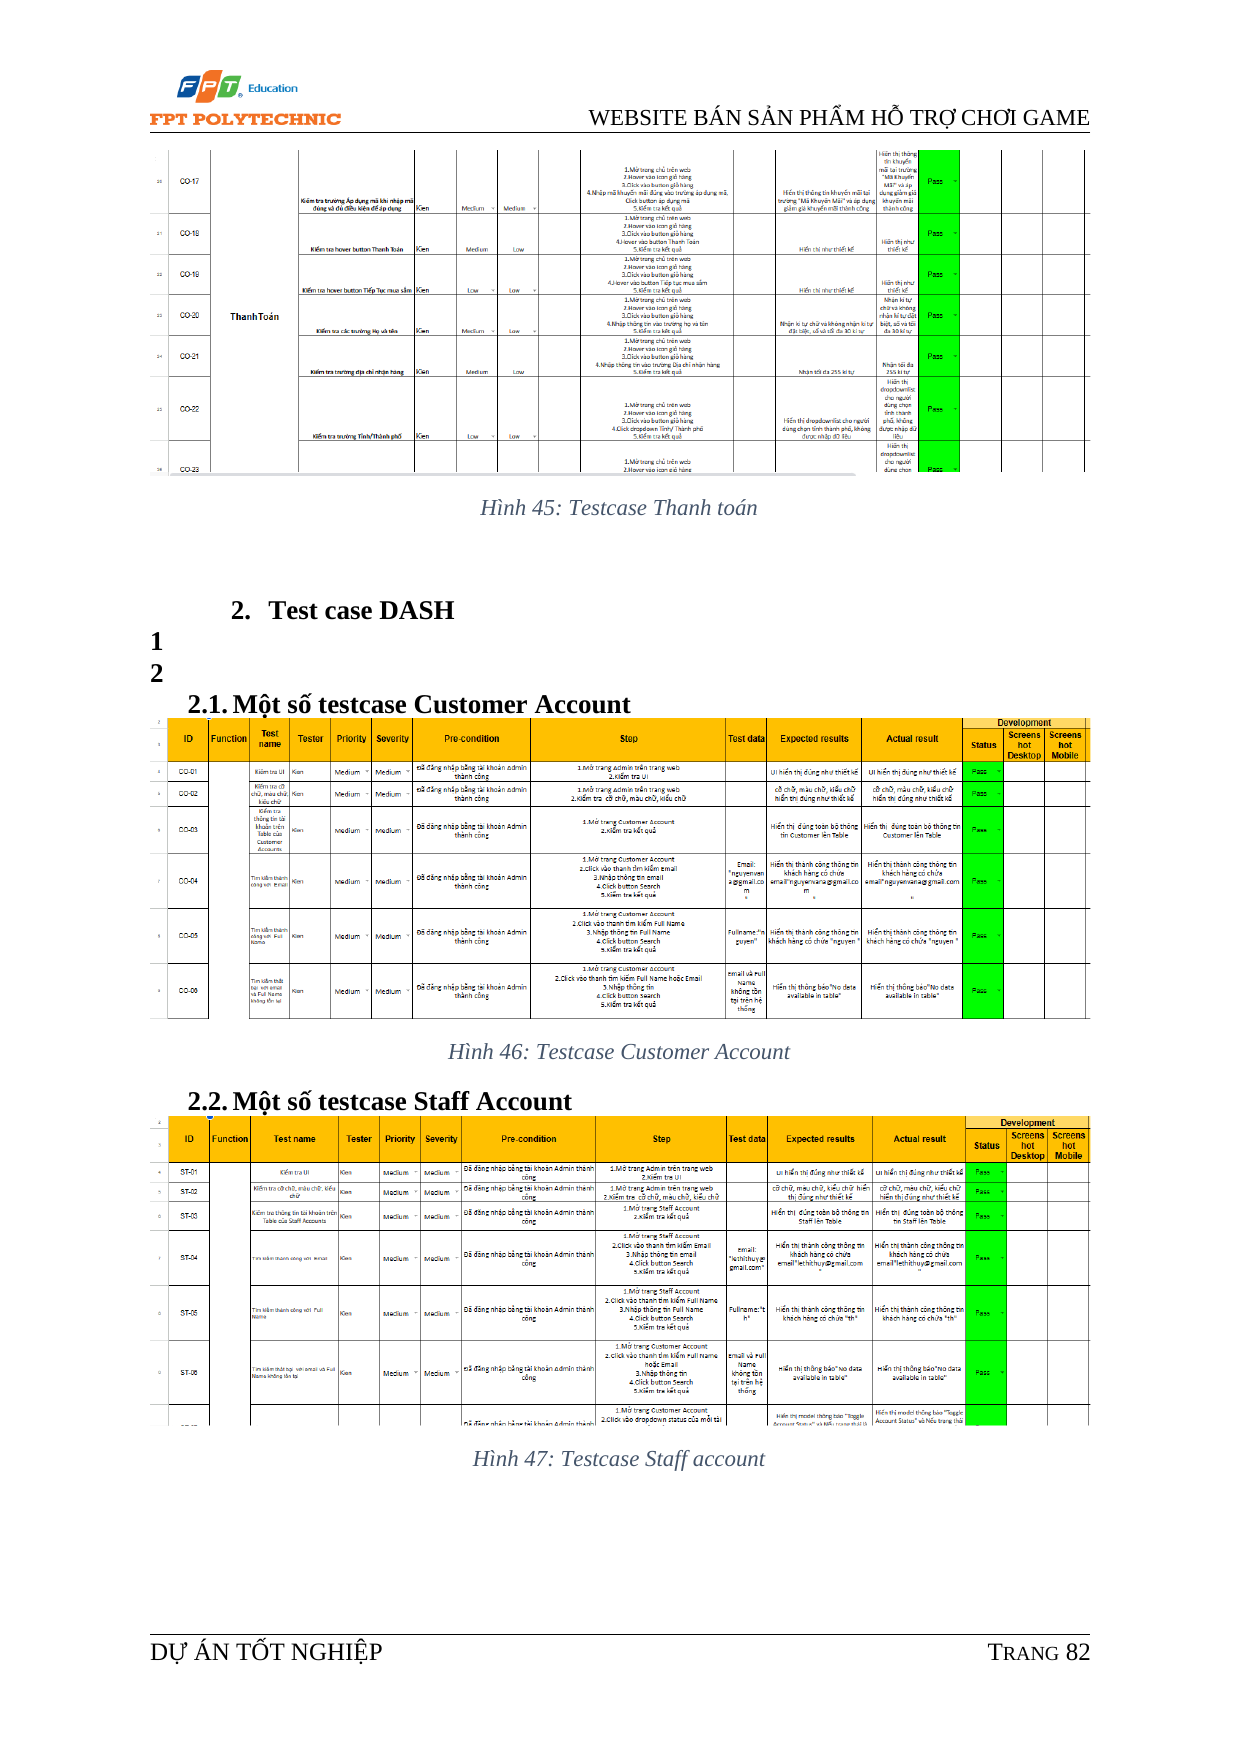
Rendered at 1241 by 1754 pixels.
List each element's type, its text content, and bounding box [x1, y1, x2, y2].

picture [150, 718, 1091, 1019]
list Một số testcase Customer Account [187, 688, 1090, 718]
list Test case DASH [231, 594, 1090, 626]
list Một số testcase Staff Account [187, 1086, 1090, 1116]
picture [150, 1116, 1091, 1426]
picture [150, 150, 1091, 476]
picture [150, 70, 343, 125]
